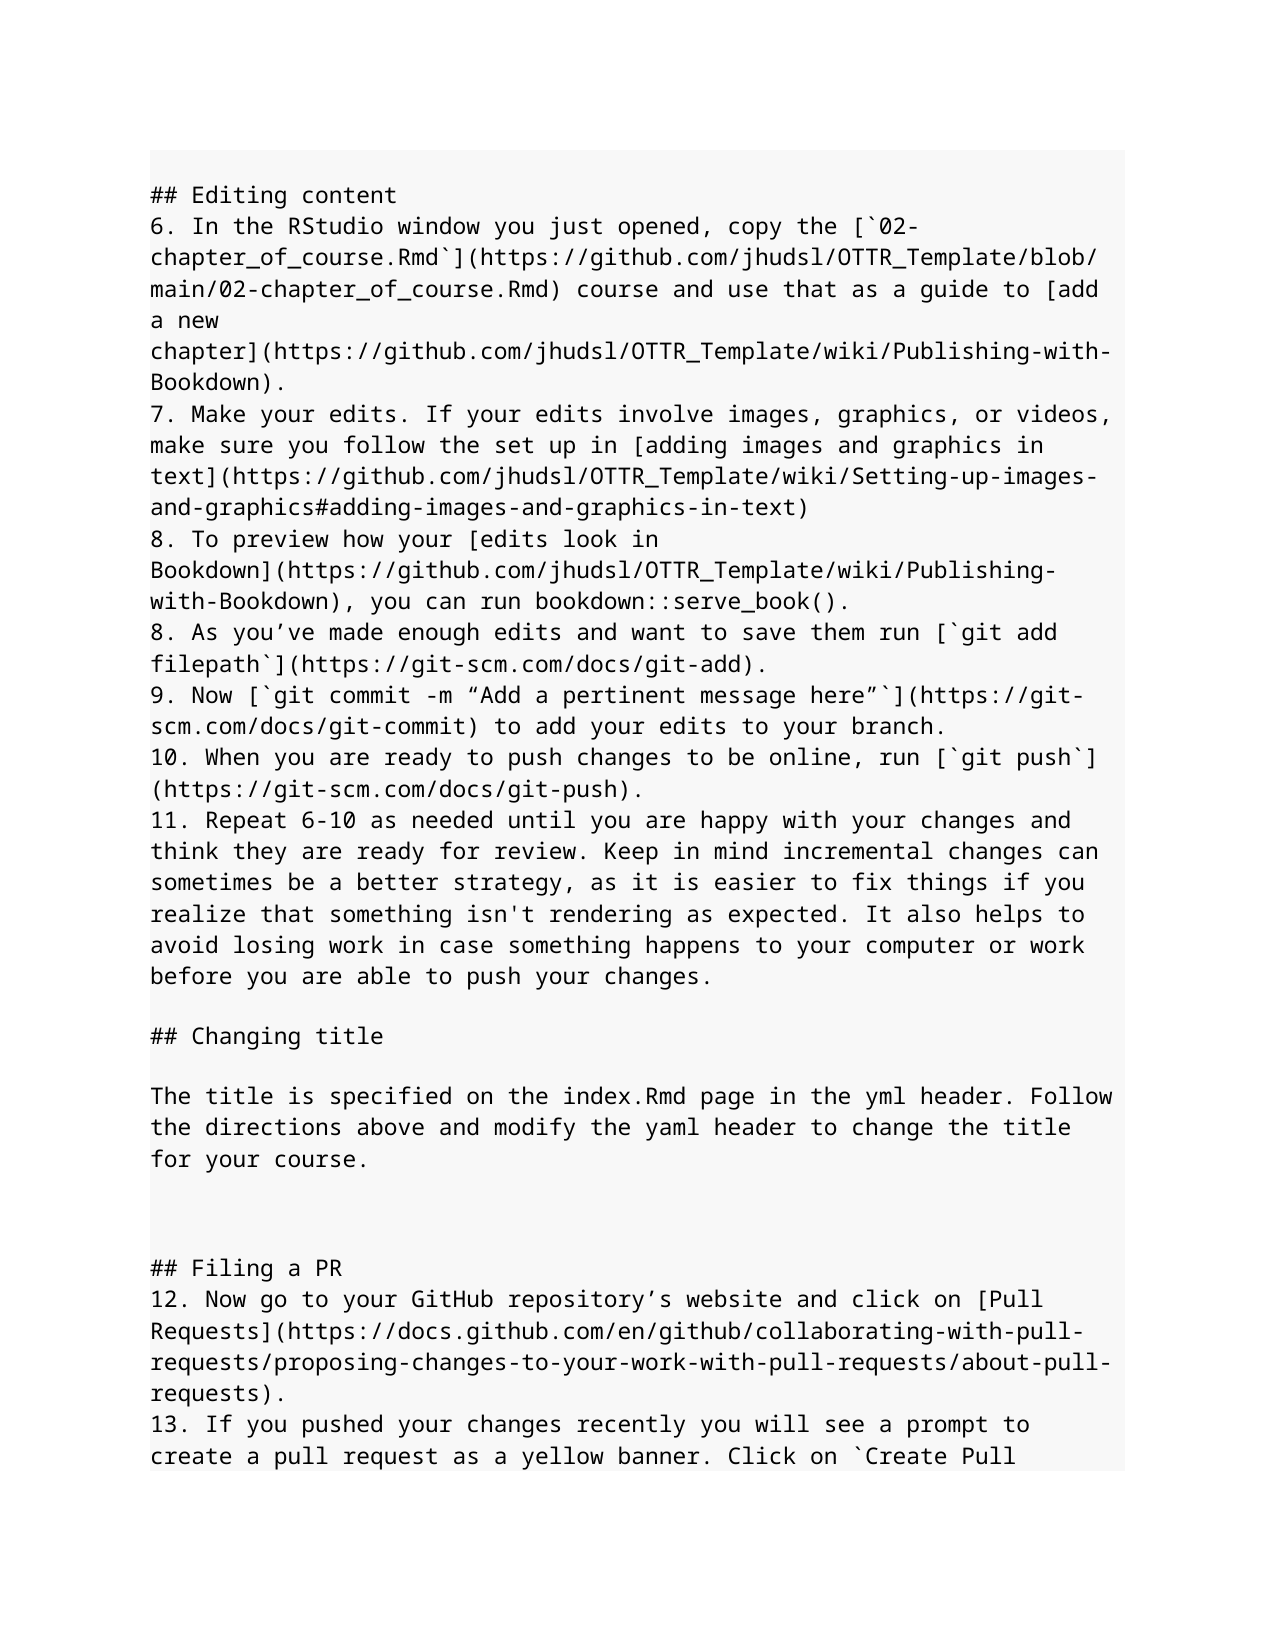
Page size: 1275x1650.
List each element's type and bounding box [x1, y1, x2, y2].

text [150, 150, 1125, 1174]
text [150, 1194, 1125, 1471]
